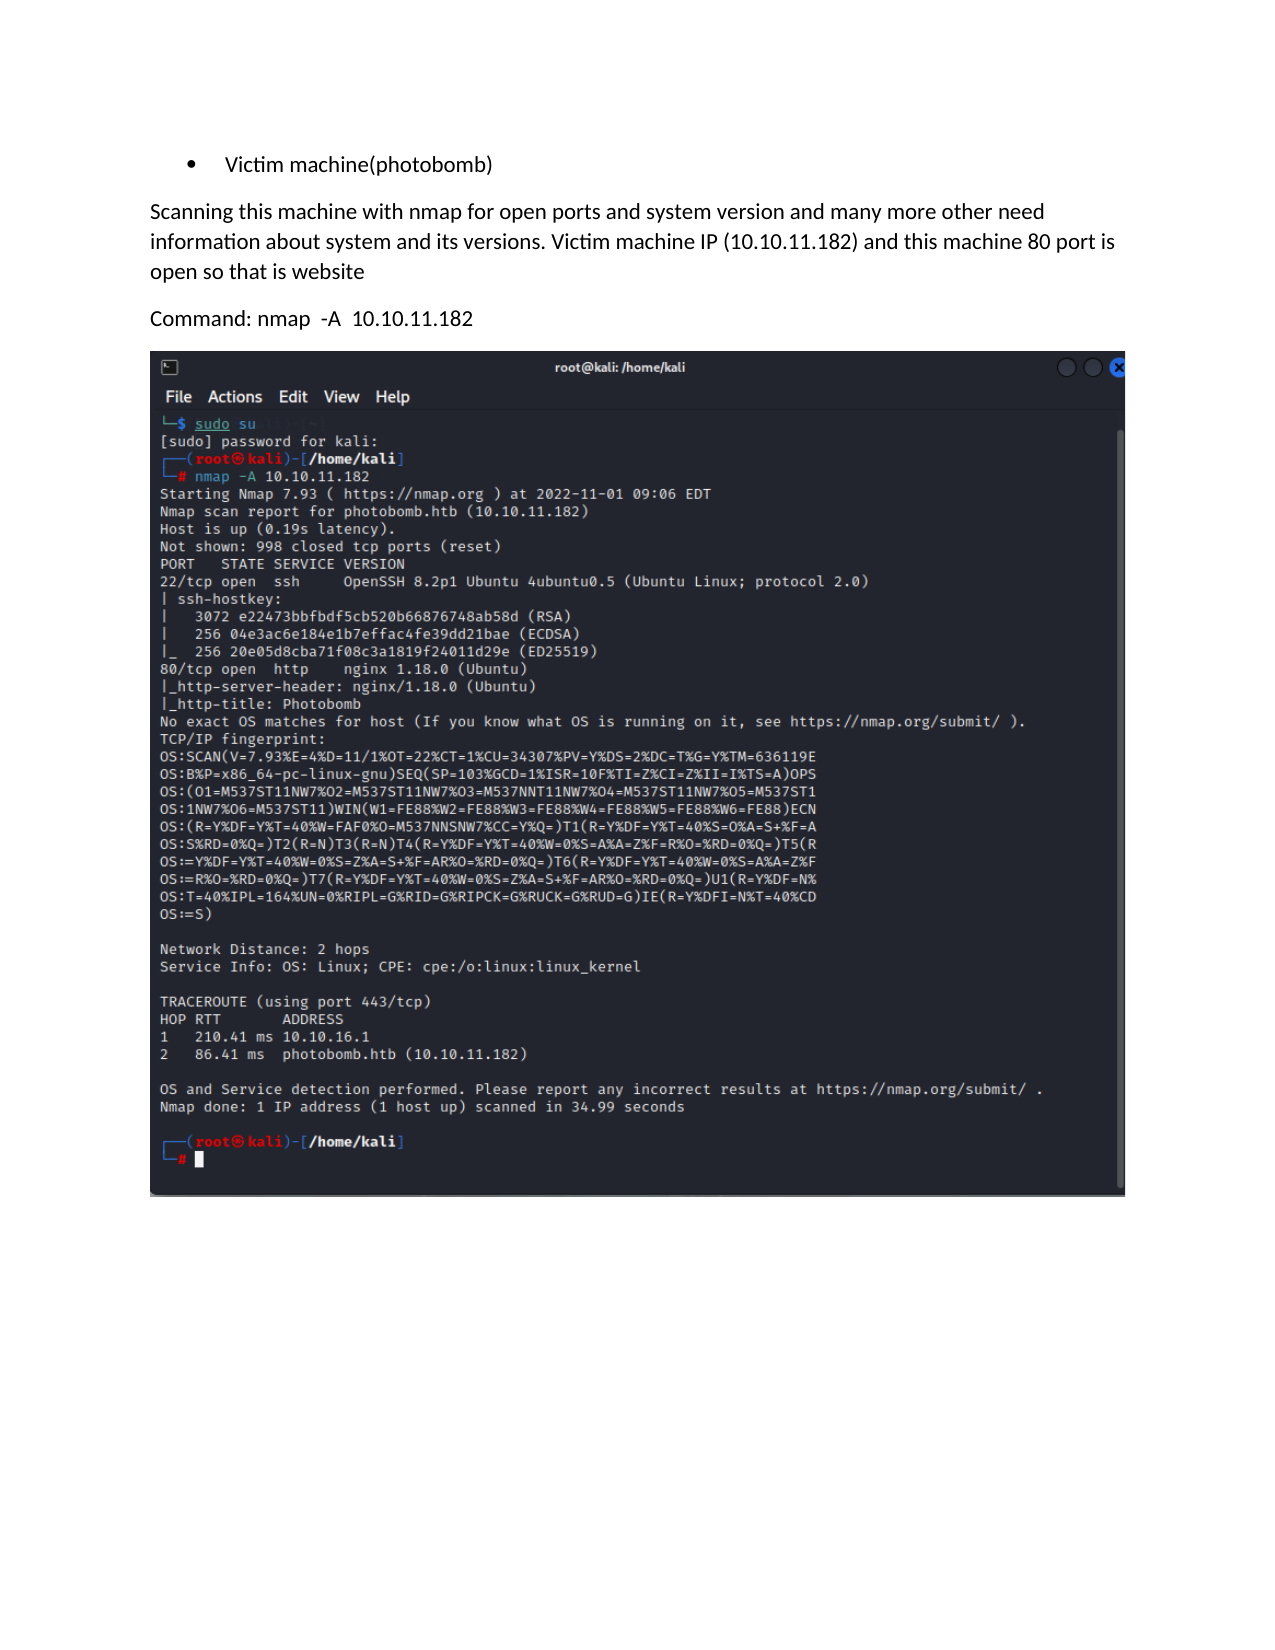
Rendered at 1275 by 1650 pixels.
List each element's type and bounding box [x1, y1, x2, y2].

picture [150, 351, 1125, 1197]
